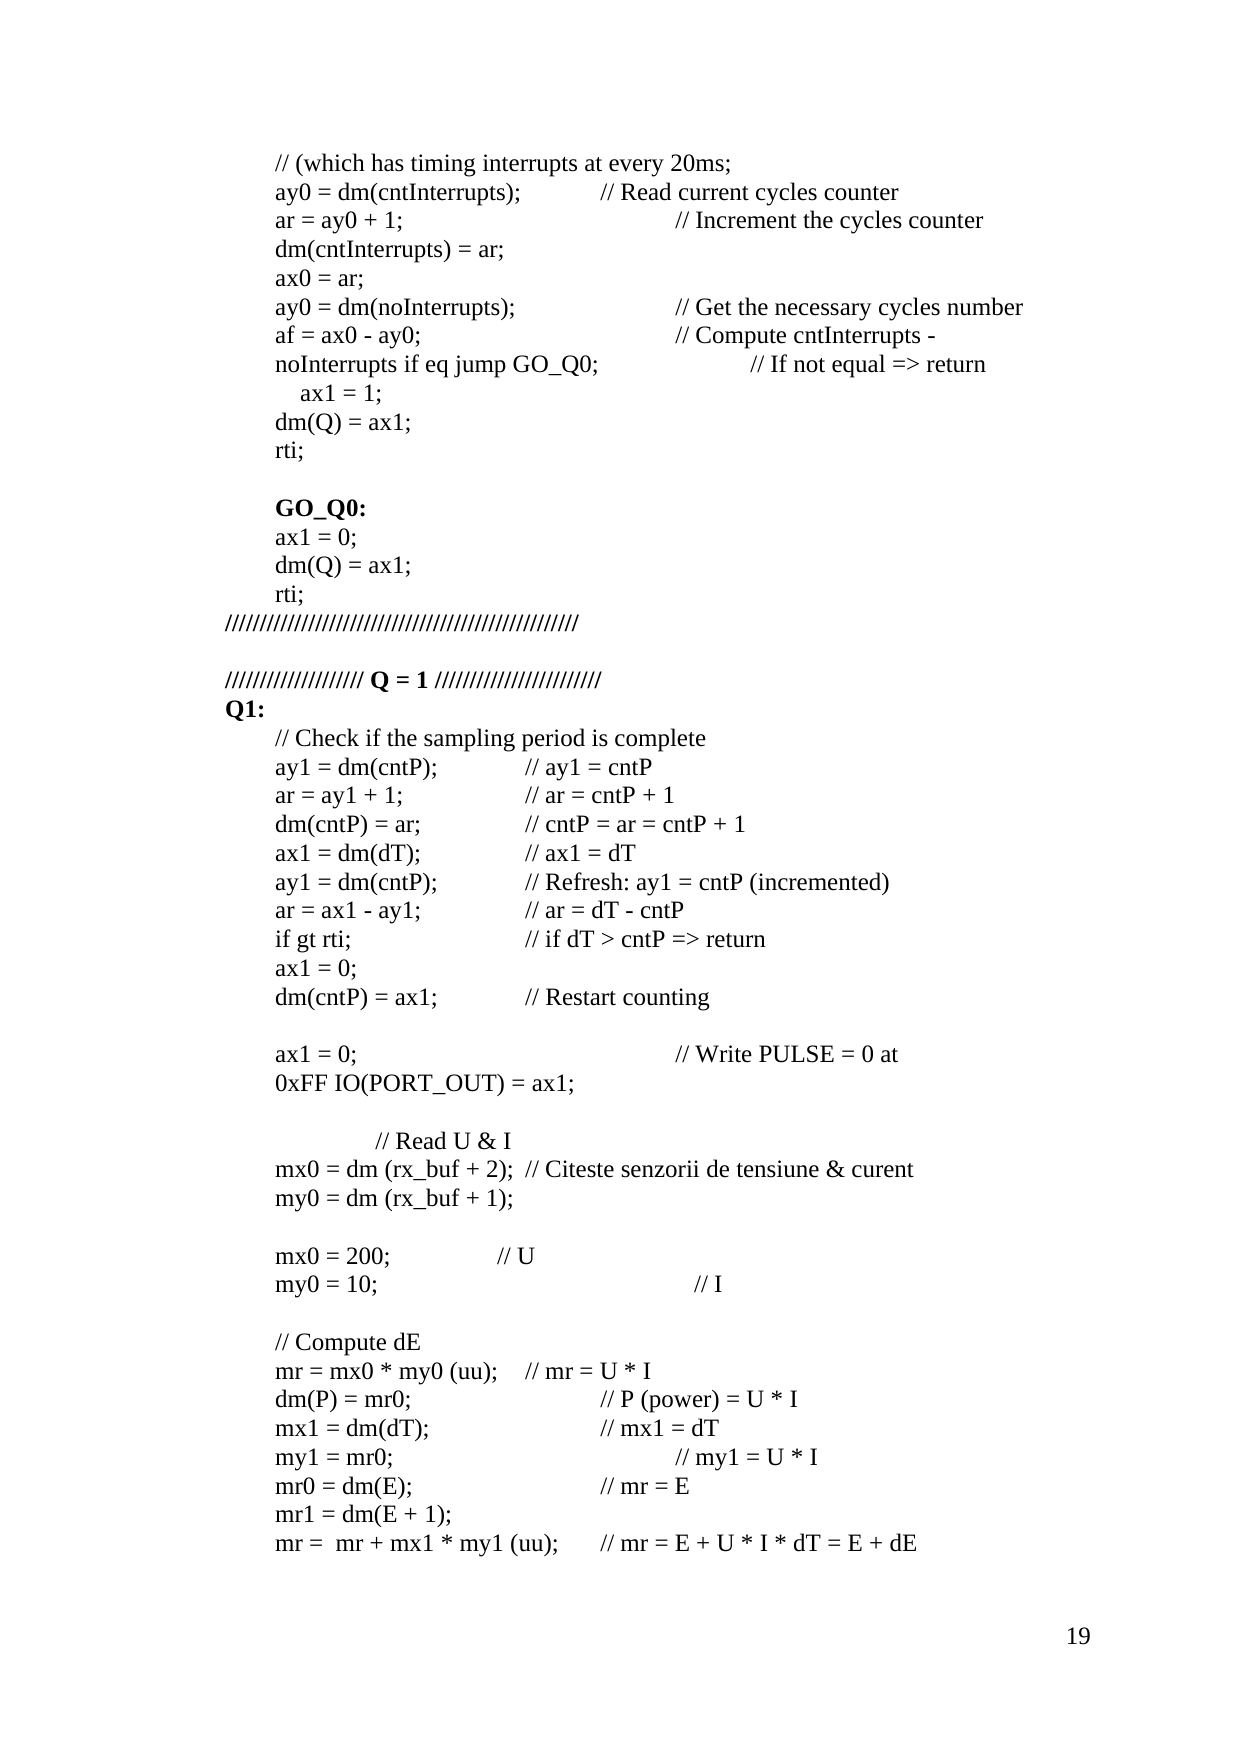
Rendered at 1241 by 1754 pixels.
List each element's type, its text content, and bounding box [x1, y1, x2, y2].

text my1 = mr0; // my1 = U * I [275, 1442, 1182, 1471]
text mx0 = dm (rx_buf + 2); // Citeste senzorii de tensiune & curent my0 = dm (rx_buf + 1); [275, 1154, 924, 1212]
text dm(cntP) = ar; // cntP = ar = cntP + 1 [275, 809, 1182, 838]
text // Check if the sampling period is complete ay1 = dm(cntP); // ay1 = cntP [275, 723, 706, 781]
text // Read U & I [375, 1126, 1182, 1154]
text if gt rti; // if dT > cntP => return ax1 = 0; [275, 924, 766, 982]
text dm(P) = mr0; // P (power) = U * I [275, 1384, 1182, 1413]
text mx1 = dm(dT); // mx1 = dT [275, 1413, 1182, 1442]
text af = ax0 - ay0; // Compute cntInterrupts - noInterrupts if eq jump GO_Q0; // If not equal => return [275, 321, 1006, 378]
text ax0 = ar; [275, 263, 1182, 292]
text ay0 = dm(cntInterrupts); // Read current cycles counter [275, 177, 1182, 206]
text mr0 = dm(E); // mr = E mr1 = dm(E + 1); [275, 1471, 690, 1528]
text ax1 = 0; // Write PULSE = 0 at 0xFF IO(PORT_OUT) = ax1; [275, 1039, 957, 1097]
text ax1 = 1; dm(Q) = ax1; rti; [275, 378, 413, 464]
text mr = mr + mx1 * my1 (uu); // mr = E + U * I * dT = E + dE [275, 1528, 1182, 1557]
text // Compute dE [275, 1327, 1182, 1356]
text // (which has timing interrupts at every 20ms; [275, 148, 1182, 177]
text ar = ay0 + 1; // Increment the cycles counter dm(cntInterrupts) = ar; [275, 206, 983, 263]
text //////////////////// Q = 1 //////////////////////// Q1: [225, 666, 603, 723]
text ax1 = 0; dm(Q) = ax1; rti; [275, 522, 413, 608]
text ax1 = dm(dT); // ax1 = dT [275, 838, 1182, 867]
text mx0 = 200; // U [275, 1241, 1182, 1269]
text ay0 = dm(noInterrupts); // Get the necessary cycles number [275, 292, 1182, 321]
text mr = mx0 * my0 (uu); // mr = U * I [275, 1356, 1182, 1384]
text my0 = 10; // I [275, 1269, 1182, 1298]
text ar = ay1 + 1; // ar = cntP + 1 [275, 781, 1182, 809]
text ay1 = dm(cntP); // Refresh: ay1 = cntP (incremented) ar = ax1 - ay1; // ar = dT - cntP [275, 867, 890, 924]
subtitle GO_Q0: [275, 493, 1182, 522]
subtitle /////////////////////////////////////////////////// [225, 608, 1182, 637]
text dm(cntP) = ax1; // Restart counting [275, 982, 1182, 1011]
